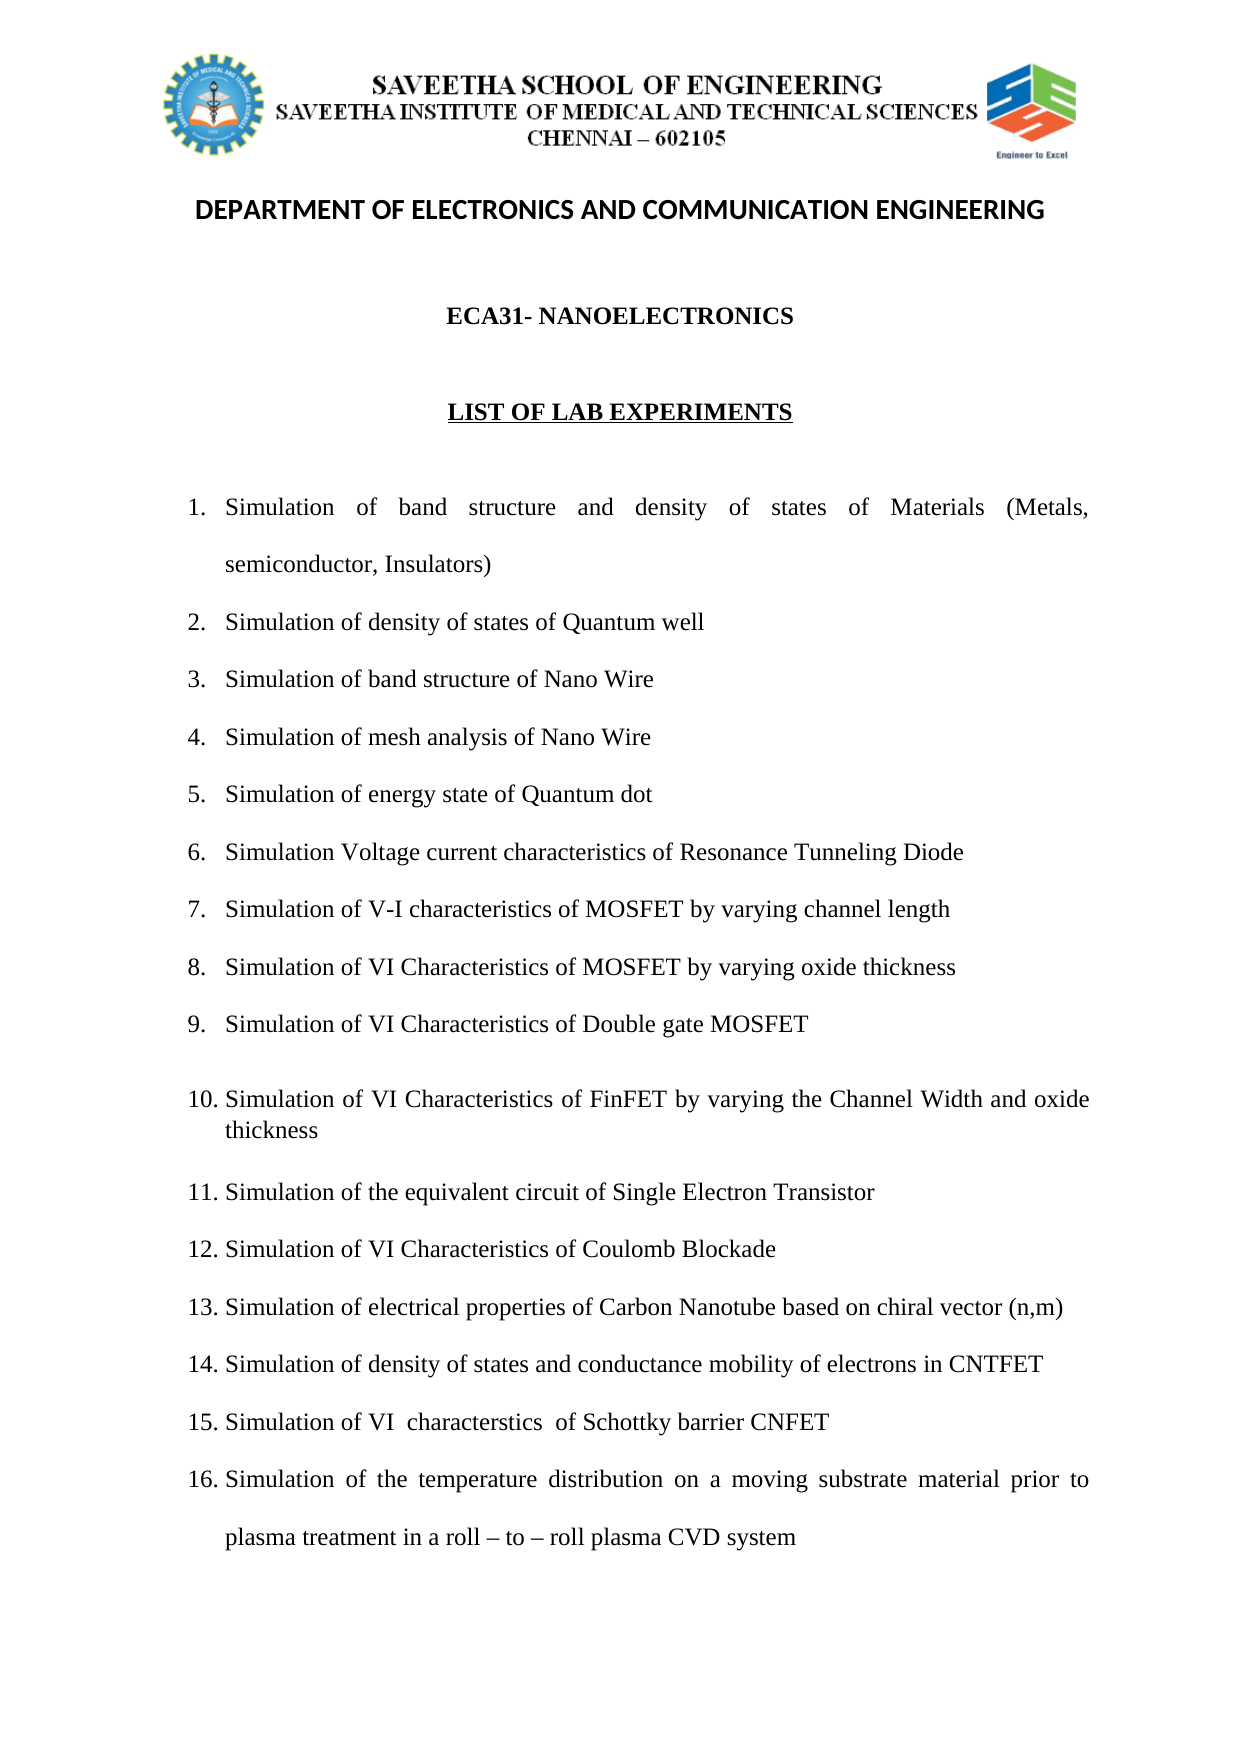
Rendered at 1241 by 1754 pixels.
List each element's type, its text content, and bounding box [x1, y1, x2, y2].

list Simulation of VI Characteristics of MOSFET by varying oxide thickness [187, 952, 1090, 981]
list Simulation of VI characterstics of Schottky barrier CNFET [187, 1407, 1090, 1436]
list Simulation of mesh analysis of Nano Wire [187, 722, 1090, 751]
list Simulation of band structure and density of states of Materials (Metals, semiconductor, Insulators) [187, 492, 1090, 578]
list Simulation of VI Characteristics of Coulomb Blockade [187, 1234, 1090, 1263]
list Simulation of the temperature distribution on a moving substrate material prior to plasma treatment in a roll – to – roll plasma CVD system [187, 1464, 1090, 1551]
list Simulation of the equivalent circuit of Single Electron Transistor [187, 1177, 1090, 1206]
list Simulation of density of states of Quantum well [187, 607, 1090, 636]
list Simulation of V-I characteristics of MOSFET by varying channel length [187, 894, 1090, 923]
list Simulation of density of states and conductance mobility of electrons in CNTFET [187, 1349, 1090, 1378]
list Simulation of band structure of Nano Wire [187, 664, 1090, 693]
list Simulation of energy state of Quantum dot [187, 779, 1090, 808]
list Simulation of electrical properties of Carbon Nanotube based on chiral vector (n,m) [187, 1292, 1090, 1321]
picture [150, 44, 1090, 173]
list Simulation Voltage current characteristics of Resonance Tunneling Diode [187, 837, 1090, 866]
text DEPARTMENT OF ELECTRONICS AND COMMUNICATION ENGINEERING [150, 191, 1090, 227]
list Simulation of VI Characteristics of Double gate MOSFET [187, 1009, 1090, 1038]
list Simulation of VI Characteristics of FinFET by varying the Channel Width and oxide thickness [187, 1084, 1090, 1143]
text LIST OF LAB EXPERIMENTS [150, 397, 1090, 425]
text ECA31- NANOELECTRONICS [150, 301, 1090, 330]
